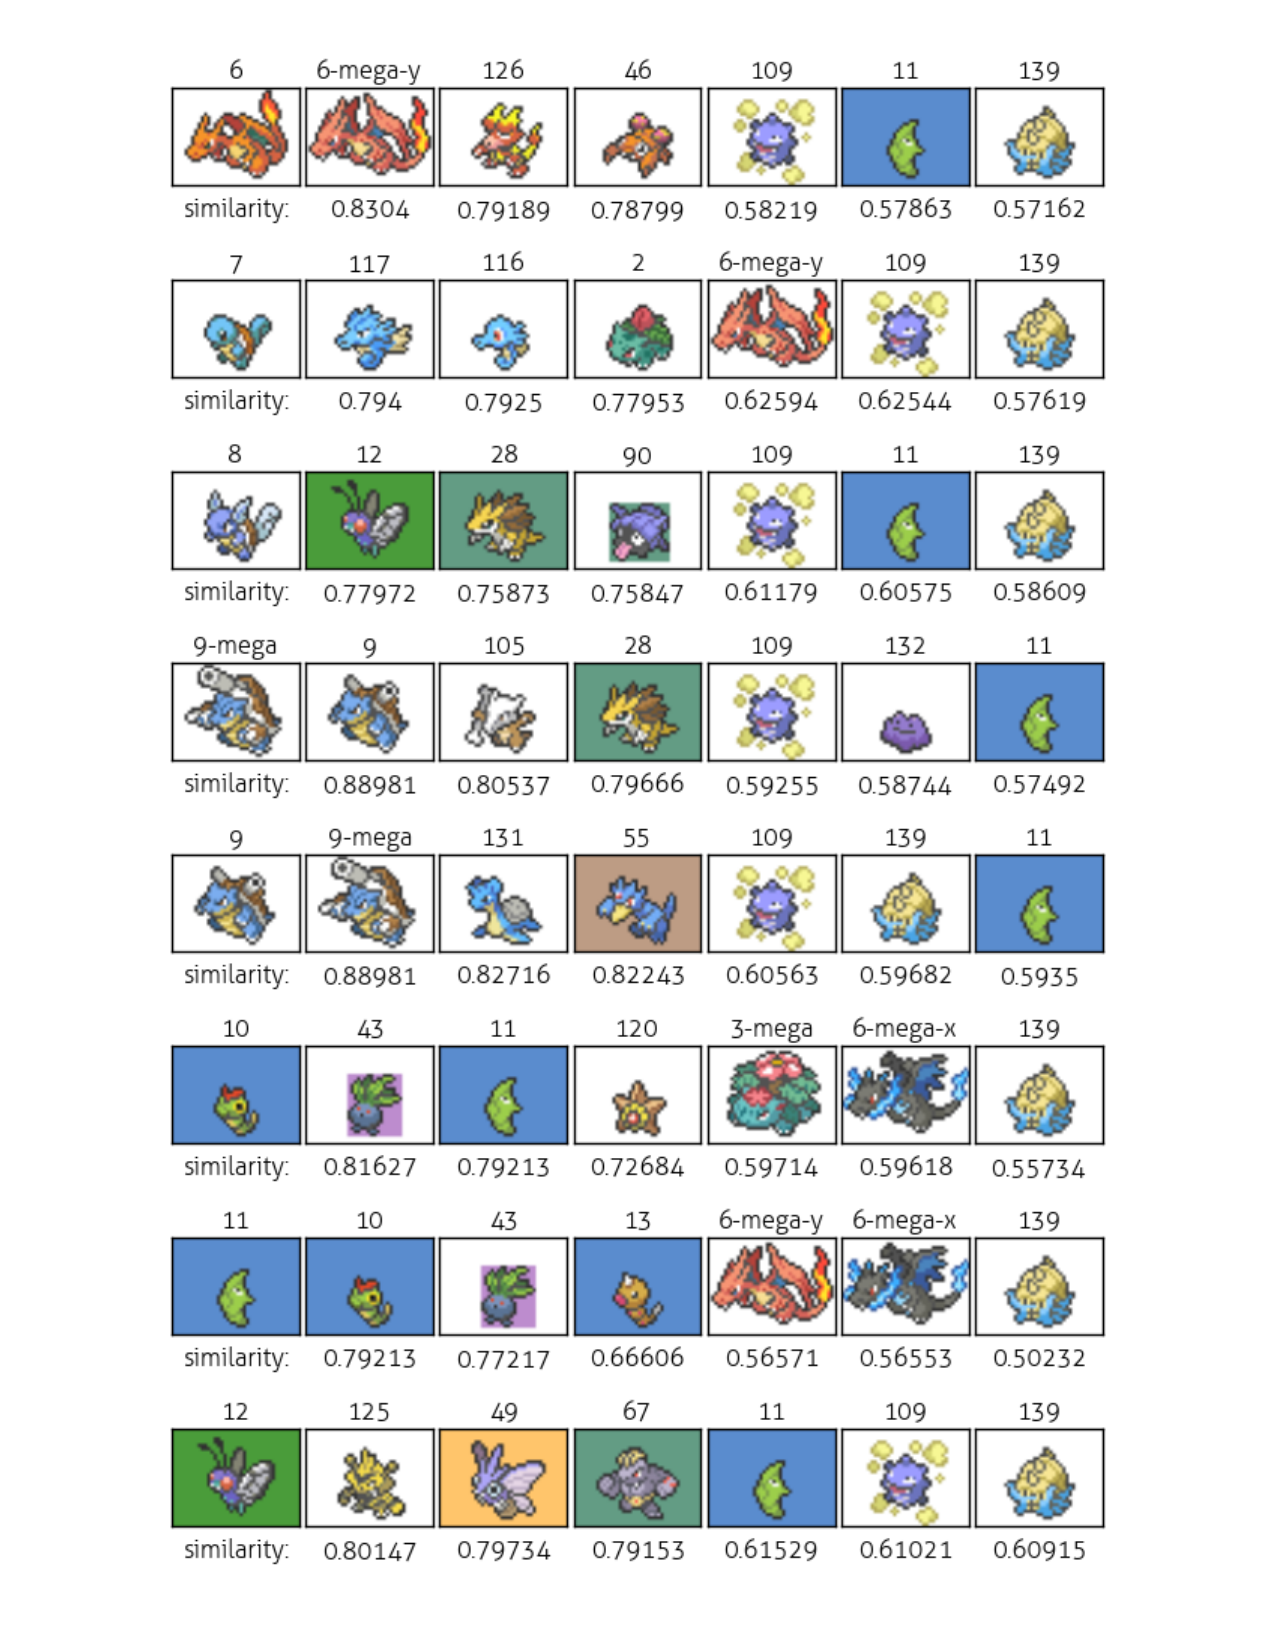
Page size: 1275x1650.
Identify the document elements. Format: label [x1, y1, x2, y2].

picture [157, 45, 1118, 1578]
